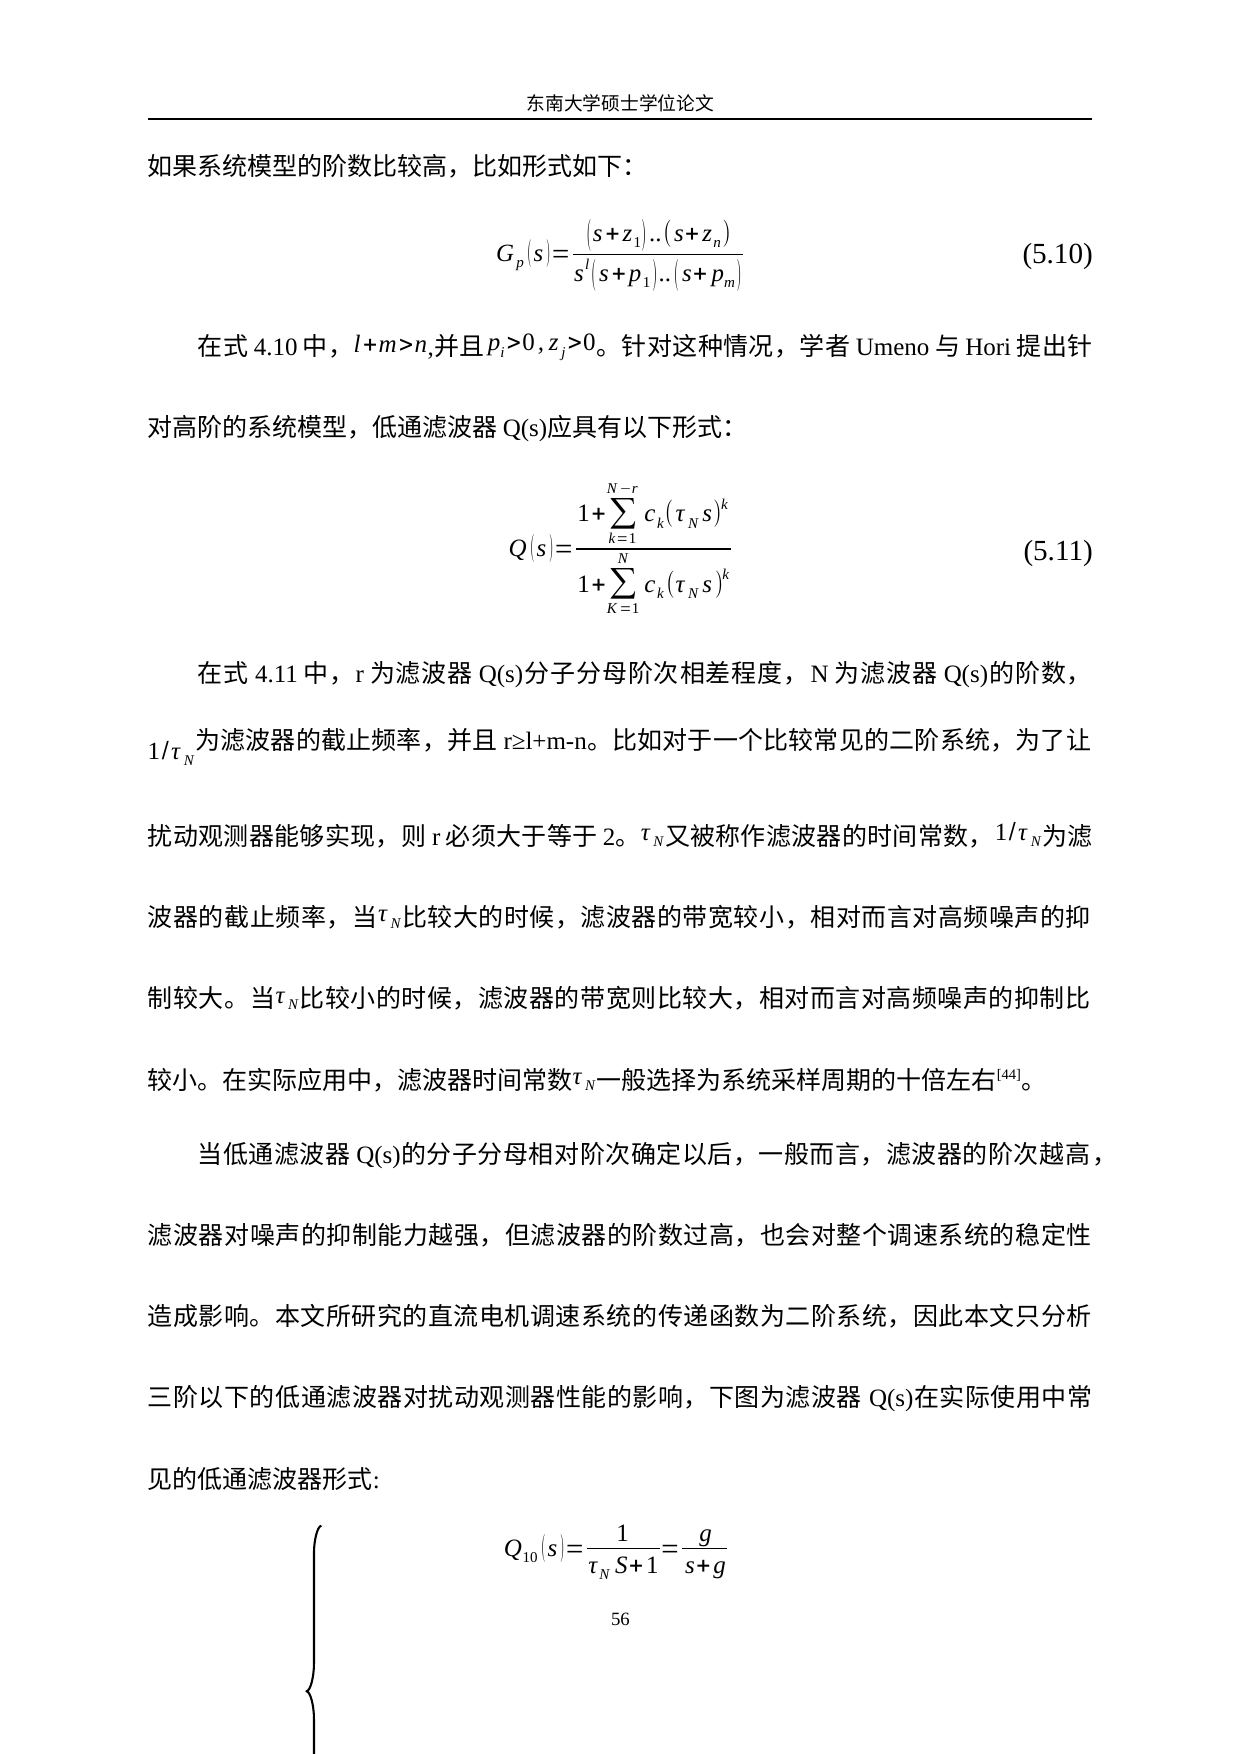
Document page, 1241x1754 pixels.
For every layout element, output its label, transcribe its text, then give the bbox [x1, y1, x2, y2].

text 如果系统模型的阶数比较高，比如形式如下： [148, 132, 1092, 197]
text (5.10) [148, 206, 1092, 304]
text 当低通滤波器Q(s)的分子分母相对阶次确定以后，一般而言，滤波器的阶次越高，滤波器对噪声的抑制能力越强，但滤波器的阶数过高，也会对整个调速系统的稳定性造成影响。本文所研究的直流电机调速系统的传递函数为二阶系统，因此本文只分析三阶以下的低通滤波器对扰动观测器性能的影响，下图为滤波器Q(s)在实际使用中常见的低通滤波器形式: [148, 1120, 1092, 1510]
text 在式4.10中，,并且。针对这种情况，学者Umeno与Hori提出针对高阶的系统模型，低通滤波器Q(s)应具有以下形式： [148, 312, 1092, 458]
text (5.11) [148, 467, 1092, 630]
text 在式4.11中，r为滤波器Q(s)分子分母阶次相差程度，N为滤波器Q(s)的阶数，为滤波器的截止频率，并且r≥l+m-n。比如对于一个比较常见的二阶系统，为了让扰动观测器能够实现，则r必须大于等于2。又被称作滤波器的时间常数，为滤波器的截止频率，当比较大的时候，滤波器的带宽较小，相对而言对高频噪声的抑制较大。当比较小的时候，滤波器的带宽则比较大，相对而言对高频噪声的抑制比较小。在实际应用中，滤波器时间常数一般选择为系统采样周期的十倍左右[44]。 [148, 639, 1092, 1111]
